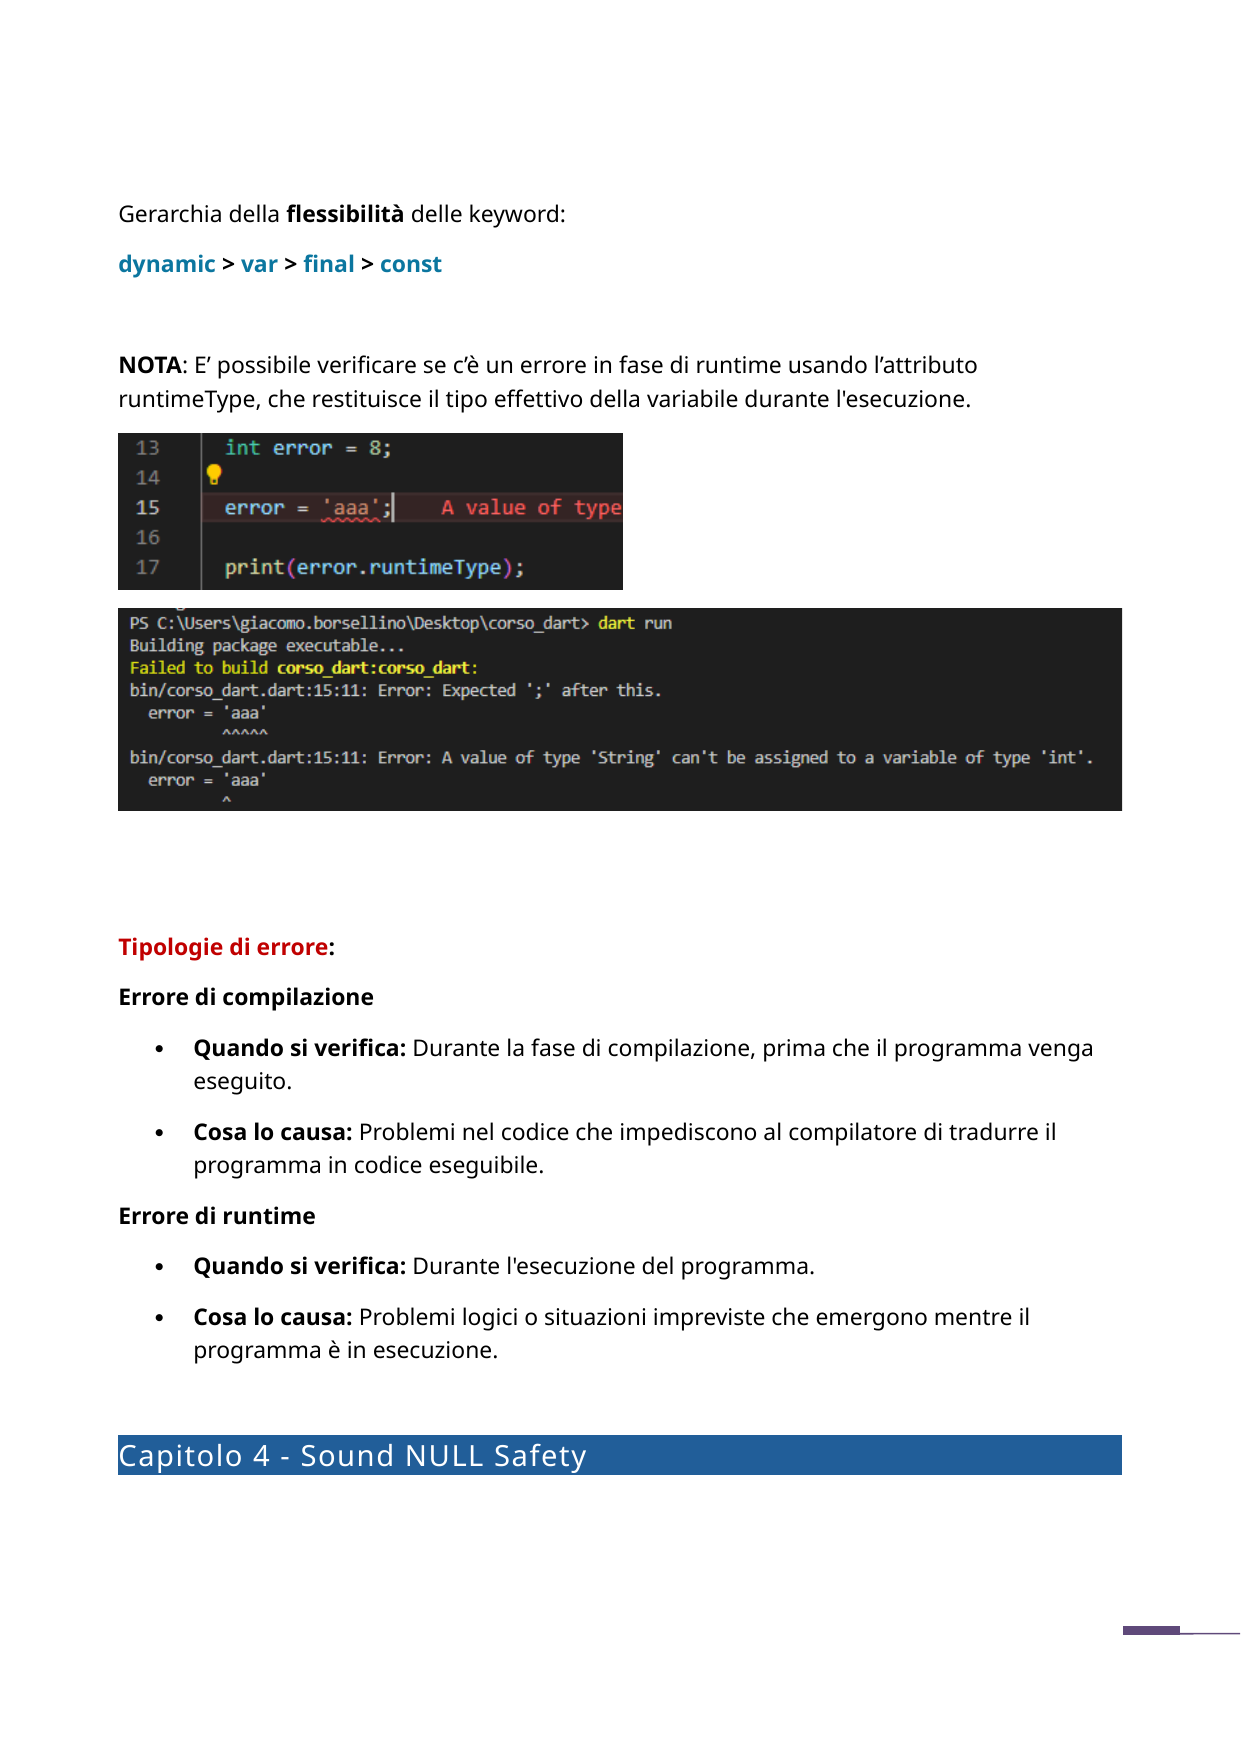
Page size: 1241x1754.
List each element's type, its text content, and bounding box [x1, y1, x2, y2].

picture [118, 433, 623, 590]
text NOTA: E’ possibile verificare se c’è un errore in fase di runtime usando l’attributo runtimeType, che restituisce il tipo effettivo della variabile durante l'esecuzione. [118, 349, 1122, 414]
text Gerarchia della flessibilità delle keyword: [118, 198, 1122, 229]
text dynamic > var > final > const [118, 248, 1122, 280]
list Cosa lo causa: Problemi logici o situazioni impreviste che emergono mentre il programma è in esecuzione. [156, 1301, 1122, 1366]
list Quando si verifica: Durante la fase di compilazione, prima che il programma venga eseguito. [156, 1031, 1122, 1096]
subtitle Capitolo 4 - Sound NULL Safety [118, 1435, 1122, 1475]
text Tipologie di errore: [118, 931, 1122, 962]
text Errore di runtime [118, 1200, 1122, 1231]
list Cosa lo causa: Problemi nel codice che impediscono al compilatore di tradurre il programma in codice eseguibile. [156, 1116, 1122, 1181]
list Quando si verifica: Durante l'esecuzione del programma. [156, 1250, 1122, 1281]
text Errore di compilazione [118, 981, 1122, 1012]
picture [118, 608, 1123, 811]
